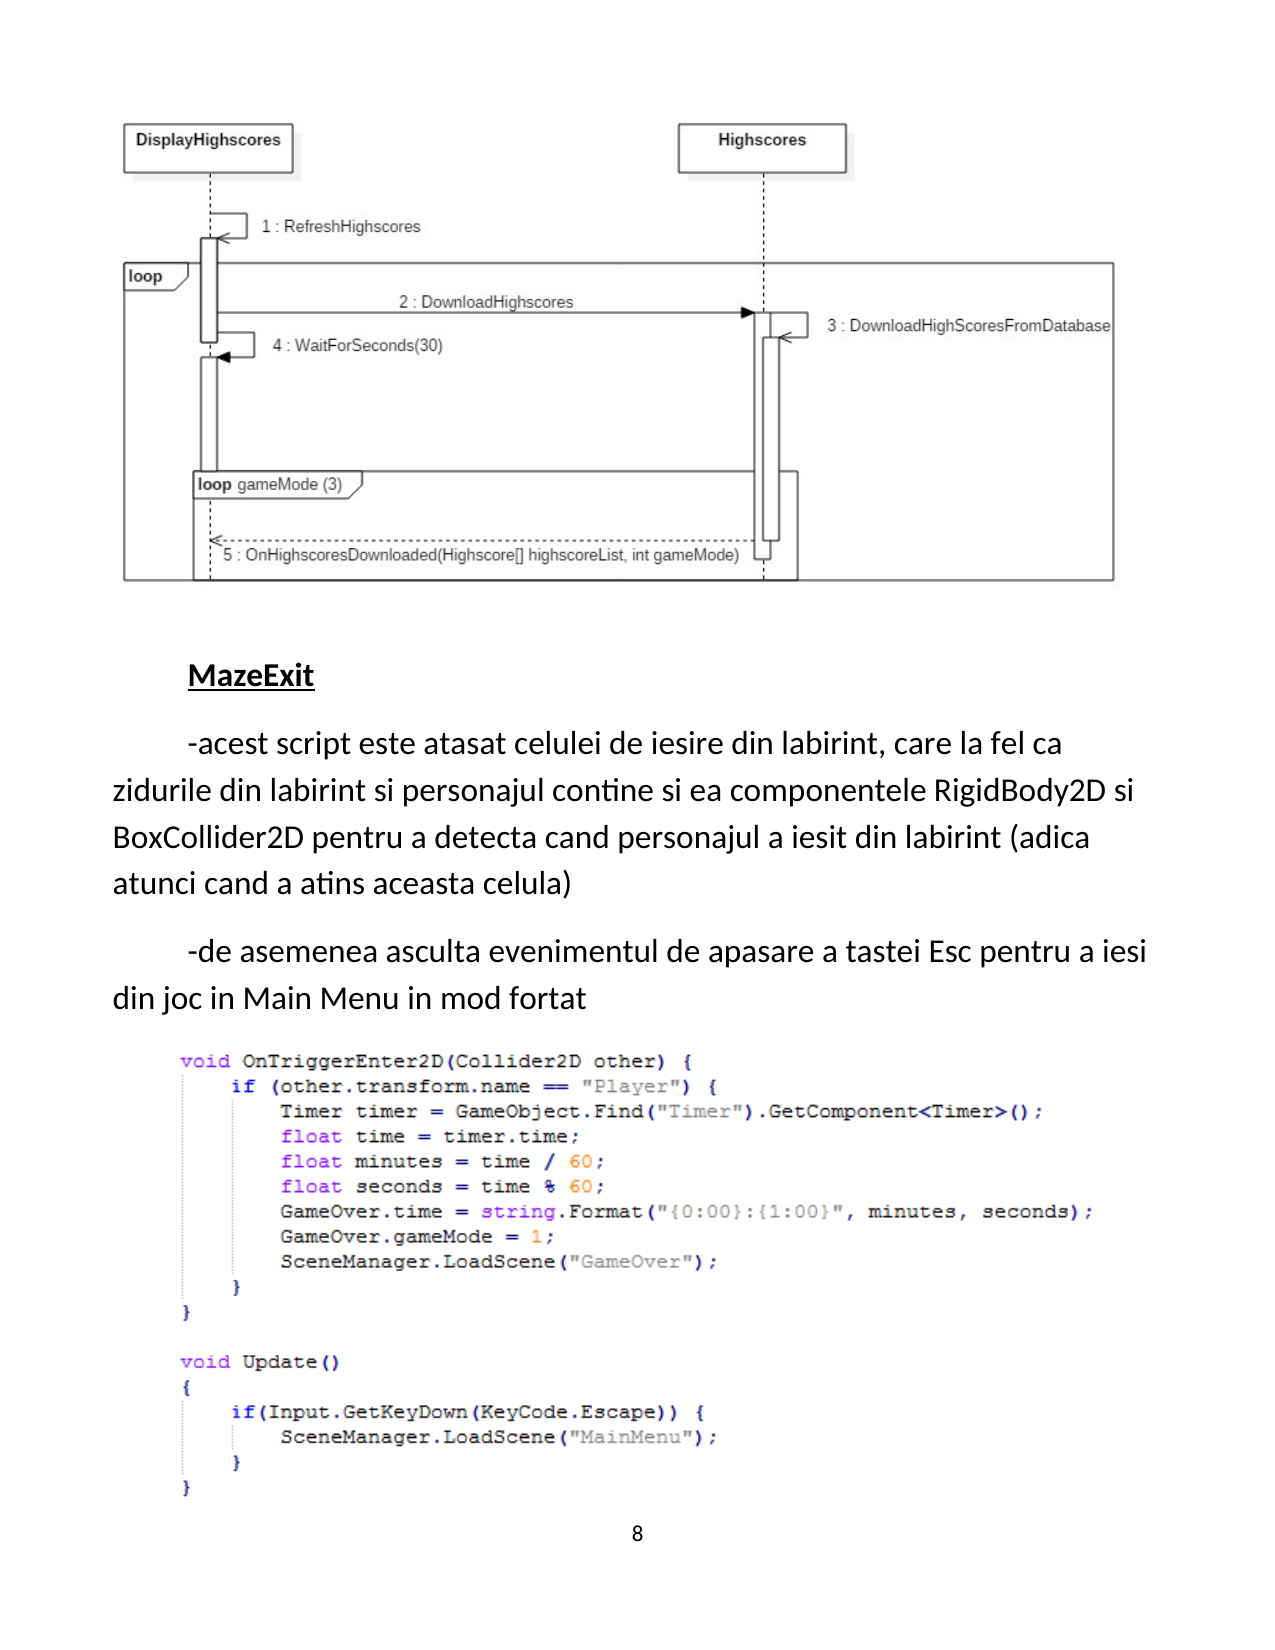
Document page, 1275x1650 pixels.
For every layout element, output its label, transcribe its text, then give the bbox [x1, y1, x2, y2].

picture [171, 1044, 1104, 1509]
text MazeExit [187, 654, 1162, 695]
picture [112, 112, 1163, 630]
text -acest script este atasat celulei de iesire din labirint, care la fel ca zidurile din labirint si personajul contine si ea componentele RigidBody2D si BoxCollider2D pentru a detecta cand personajul a iesit din labirint (adica atunci cand a atins aceasta celula) [112, 722, 1162, 903]
text -de asemenea asculta evenimentul de apasare a tastei Esc pentru a iesi din joc in Main Menu in mod fortat [112, 930, 1162, 1017]
